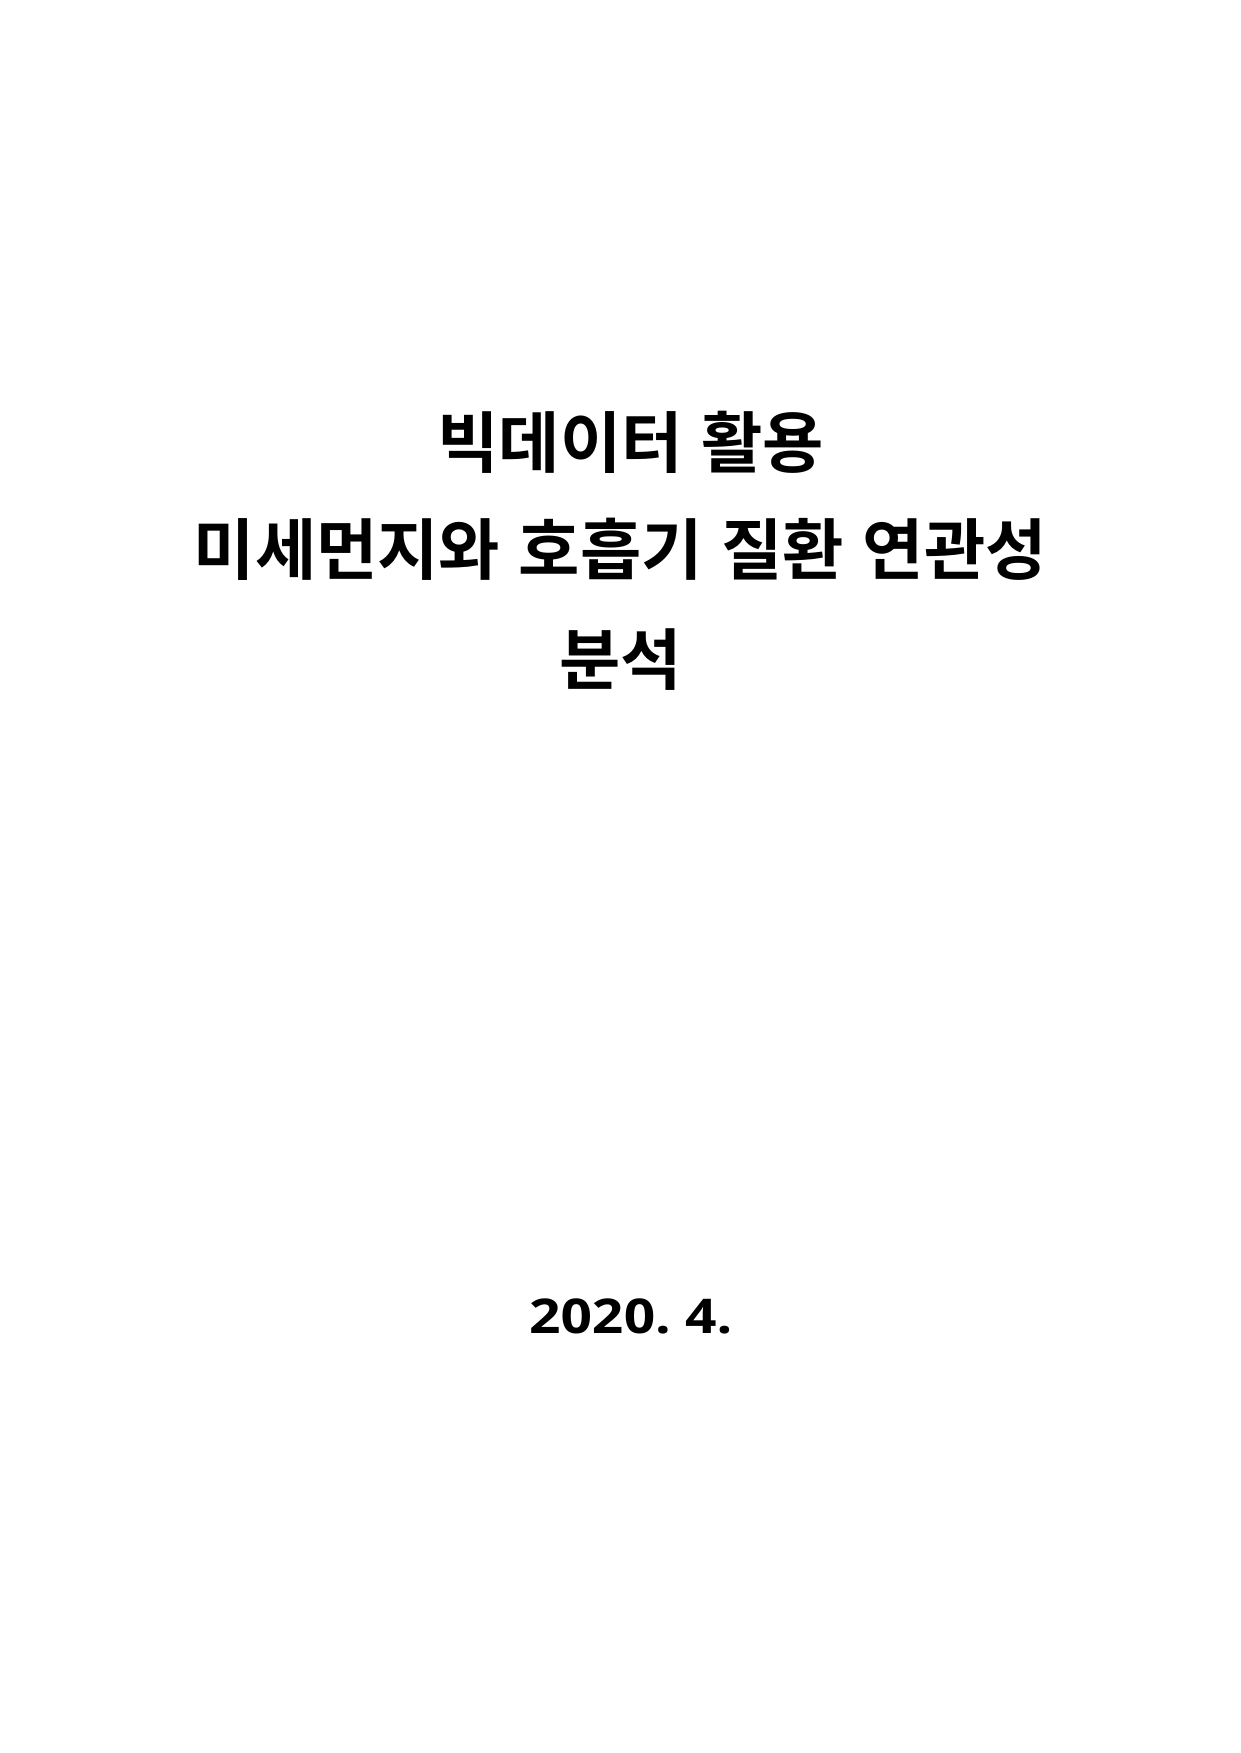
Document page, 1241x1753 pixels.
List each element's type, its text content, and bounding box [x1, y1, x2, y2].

title 빅데이터 활용 [175, 396, 1086, 486]
title 미세먼지와 호흡기 질환 연관성 분석 [175, 486, 1065, 707]
text 2020. 4. [175, 1283, 1086, 1348]
